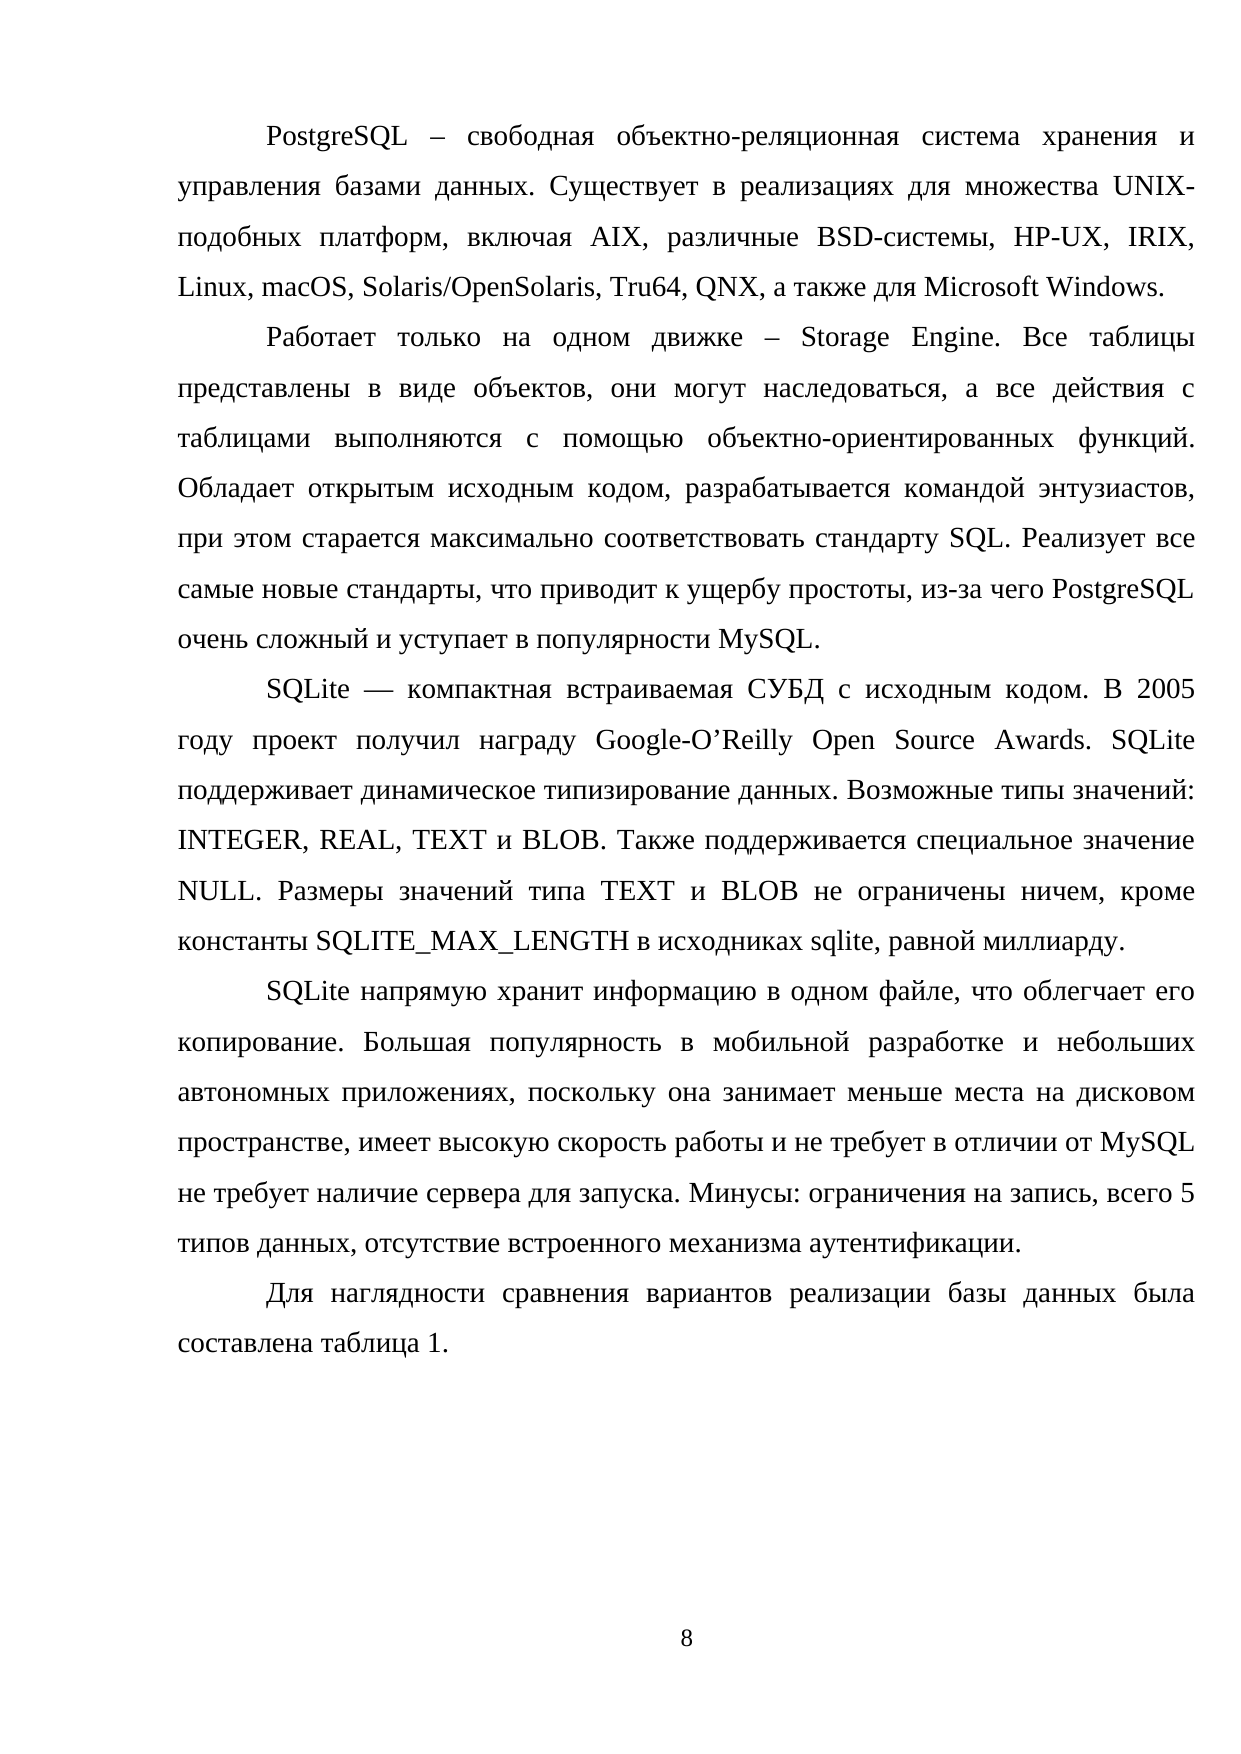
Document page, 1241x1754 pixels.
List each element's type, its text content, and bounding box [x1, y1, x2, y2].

text Для наглядности сравнения вариантов реализации базы данных была составлена таблица 1. [177, 1275, 1196, 1359]
text PostgreSQL – свободная объектно-реляционная система хранения и управления базами данных. Существует в реализациях для множества UNIX-подобных платформ, включая AIX, различные BSD-системы, HP-UX, IRIX, Linux, macOS, Solaris/OpenSolaris, Tru64, QNX, а также для Microsoft Windows. [177, 118, 1196, 303]
text SQLite — компактная встраиваемая СУБД с исходным кодом. В 2005 году проект получил награду Google-O’Reilly Open Source Awards. SQLite поддерживает динамическое типизирование данных. Возможные типы значений: INTEGER, REAL, TEXT и BLOB. Также поддерживается специальное значение NULL. Размеры значений типа TEXT и BLOB не ограничены ничем, кроме константы SQLITE_MAX_LENGTH в исходниках sqlite, равной миллиарду. [177, 672, 1196, 957]
text SQLite напрямую хранит информацию в одном файле, что облегчает его копирование. Большая популярность в мобильной разработке и небольших автономных приложениях, поскольку она занимает меньше места на дисковом пространстве, имеет высокую скорость работы и не требует в отличии от MySQL не требует наличие сервера для запуска. Минусы: ограничения на запись, всего 5 типов данных, отсутствие встроенного механизма аутентификации. [177, 973, 1196, 1258]
text Работает только на одном движке – Storage Engine. Все таблицы представлены в виде объектов, они могут наследоваться, а все действия с таблицами выполняются с помощью объектно-ориентированных функций. Обладает открытым исходным кодом, разрабатывается командой энтузиастов, при этом старается максимально соответствовать стандарту SQL. Реализует все самые новые стандарты, что приводит к ущербу простоты, из-за чего PostgreSQL очень сложный и уступает в популярности MySQL. [177, 319, 1196, 655]
